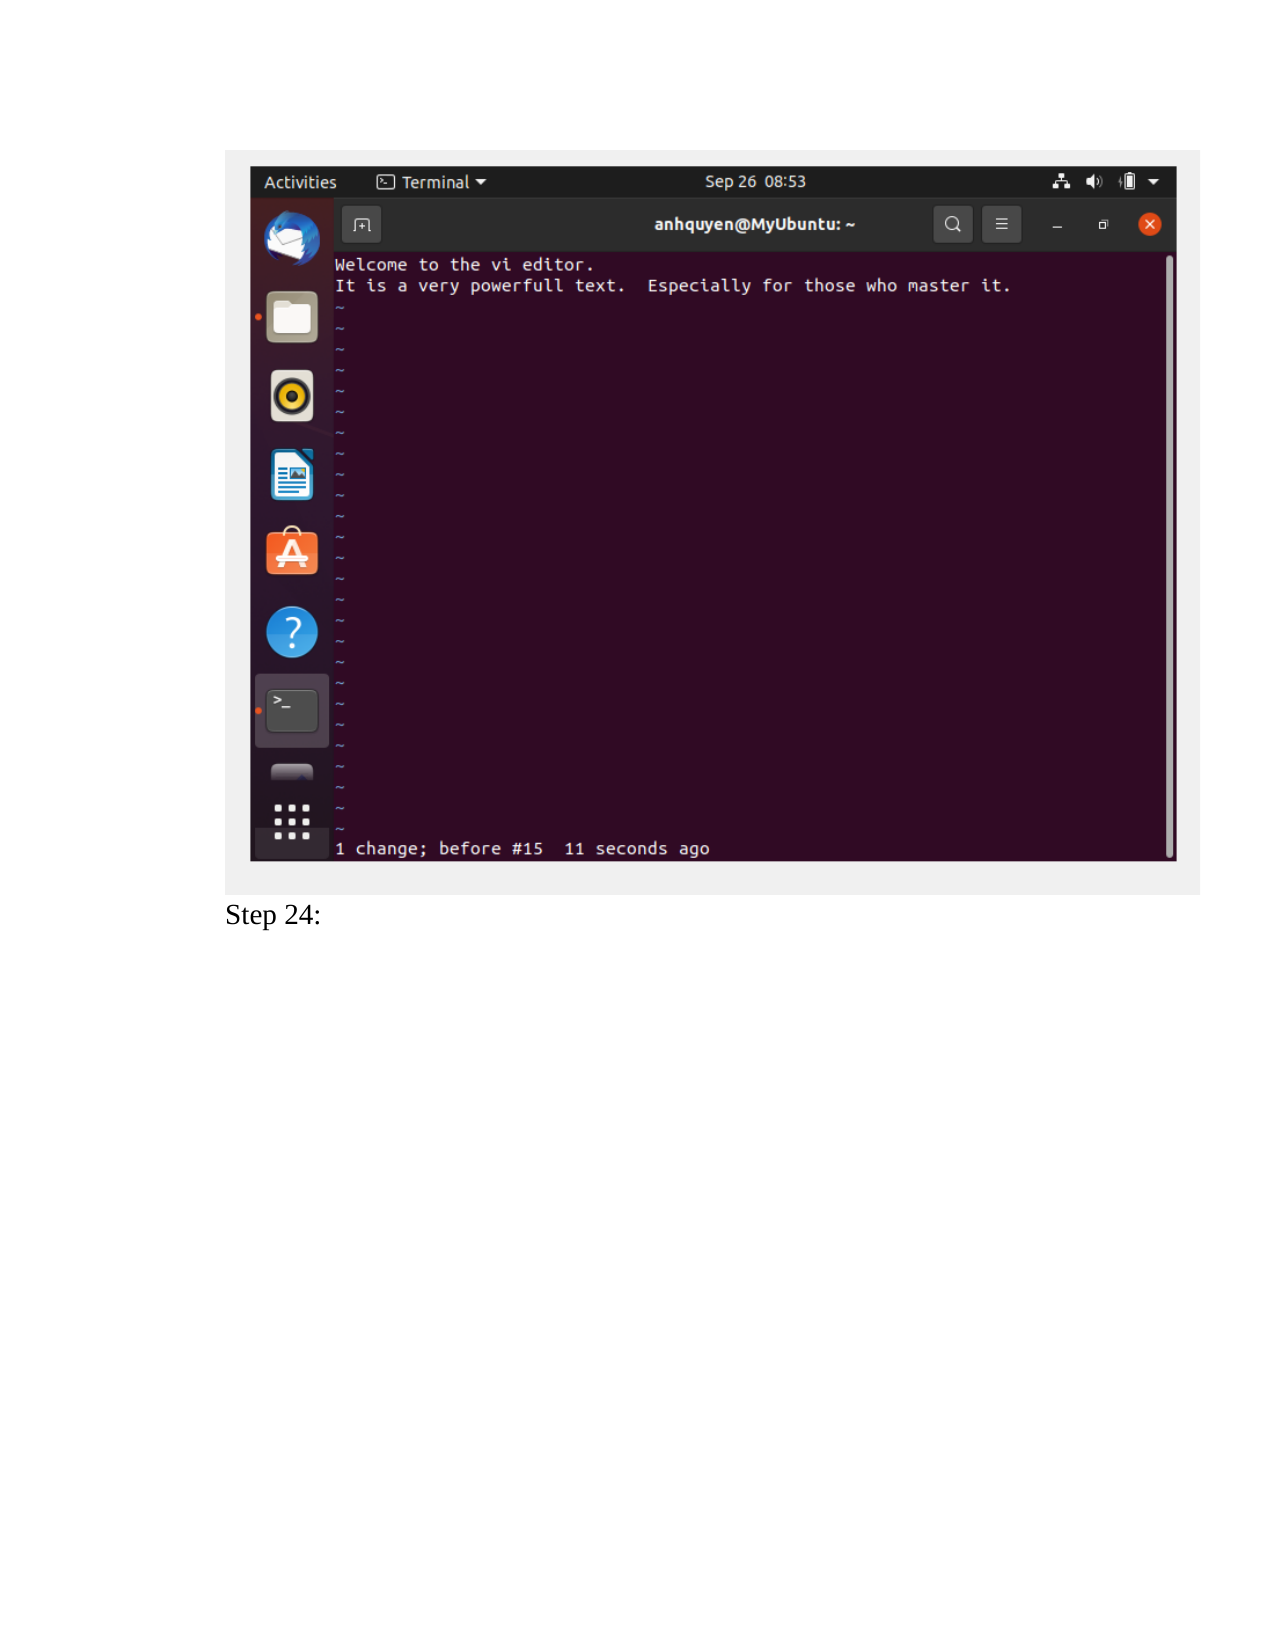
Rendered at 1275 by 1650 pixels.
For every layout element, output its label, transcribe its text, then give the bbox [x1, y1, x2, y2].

list Step 24: [225, 897, 1125, 931]
picture [225, 150, 1200, 895]
